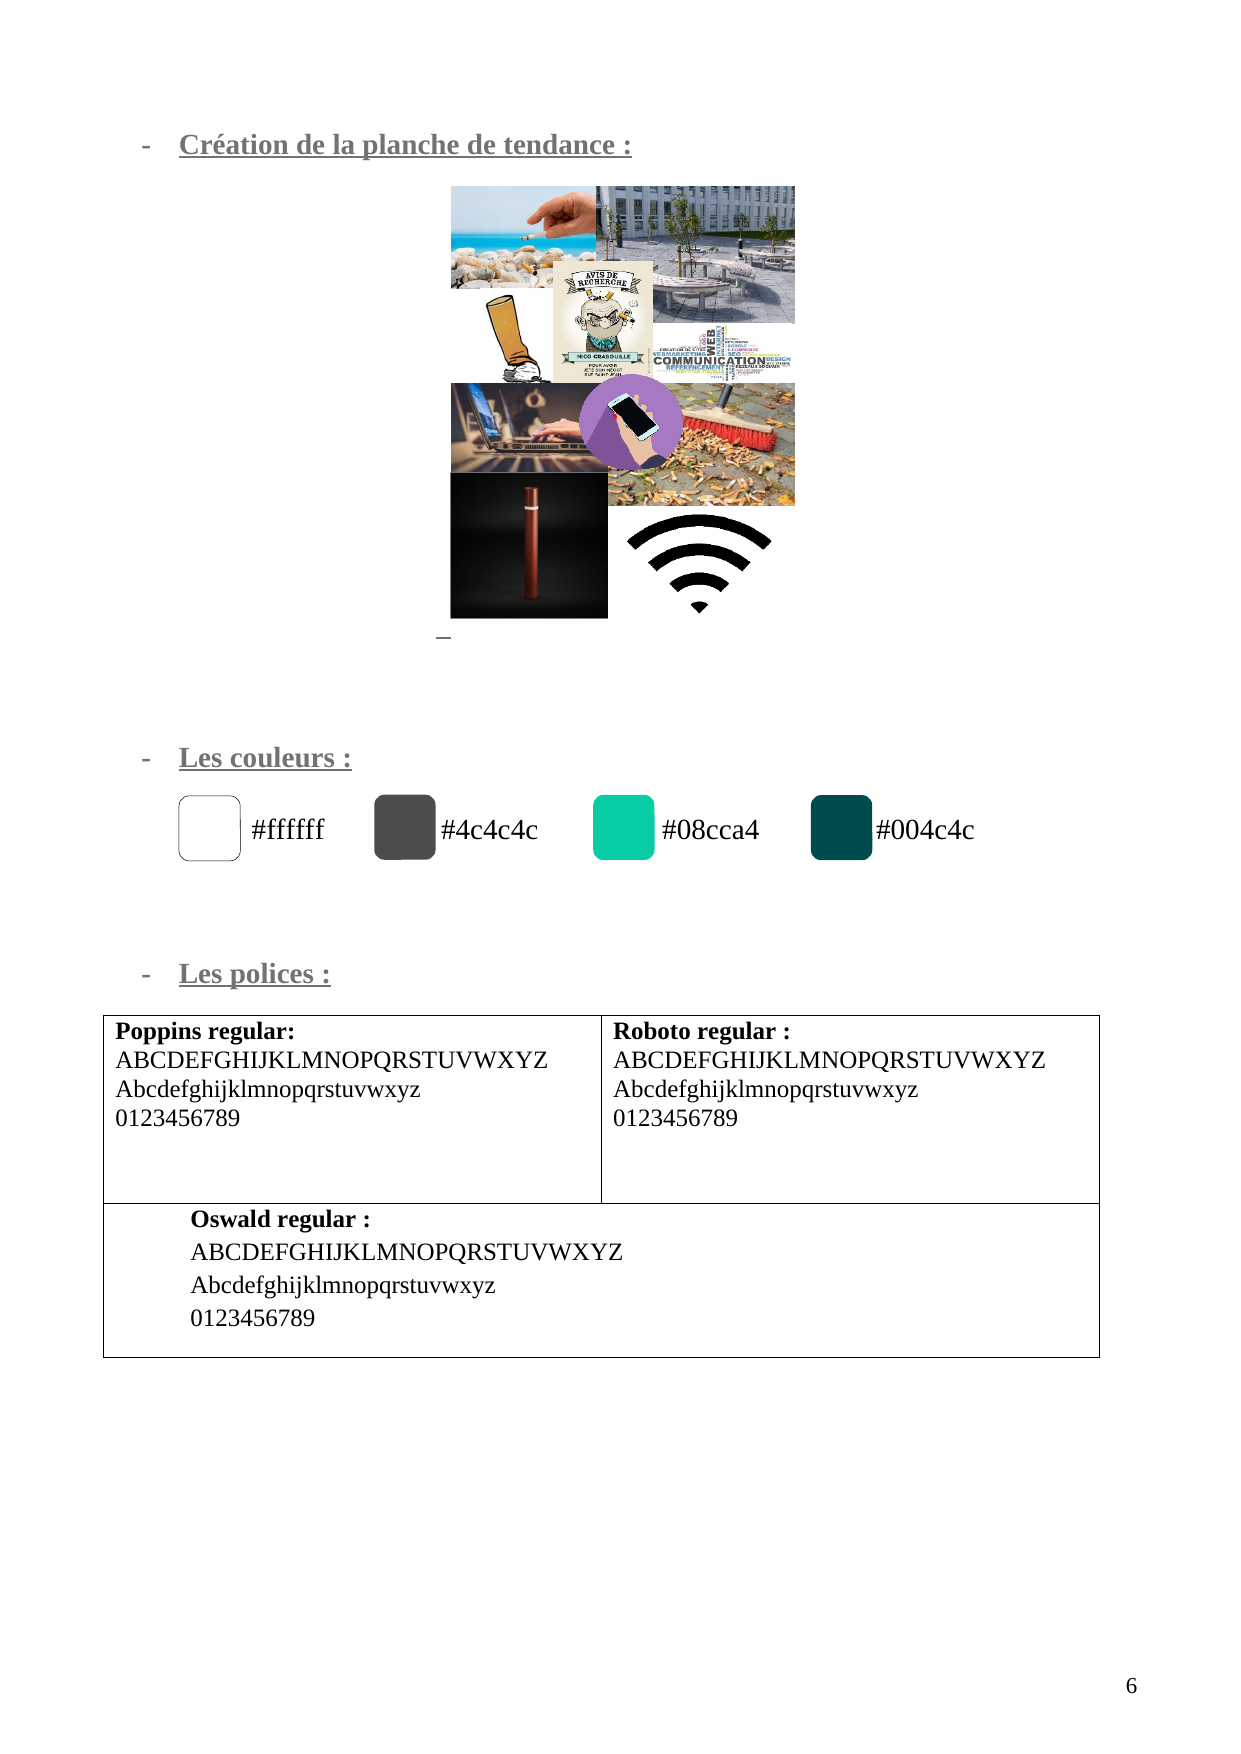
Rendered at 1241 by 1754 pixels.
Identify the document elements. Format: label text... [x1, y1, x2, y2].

picture [450, 186, 795, 636]
list Création de la planche de tendance : [141, 127, 1137, 161]
list Les polices : [141, 956, 1137, 989]
table_header Roboto regular : ABCDEFGHIJKLMNOPQRSTUVWXYZ Abcdefghijklmnopqrstuvwxyz 0123456789 [602, 1016, 1099, 1203]
list #ffffff #4c4c4c #08cca4 #004c4c [655, 812, 810, 846]
table_cell Oswald regular : ABCDEFGHIJKLMNOPQRSTUVWXYZ Abcdefghijklmnopqrstuvwxyz 0123456789 [104, 1204, 1099, 1357]
list #ffffff #4c4c4c #08cca4 #004c4c [873, 812, 1137, 846]
list Les couleurs : [141, 740, 1137, 773]
list #ffffff #4c4c4c #08cca4 #004c4c [436, 812, 593, 846]
list #ffffff #4c4c4c #08cca4 #004c4c [241, 812, 374, 846]
table_header Poppins regular: ABCDEFGHIJKLMNOPQRSTUVWXYZ Abcdefghijklmnopqrstuvwxyz 0123456789 [104, 1016, 601, 1203]
